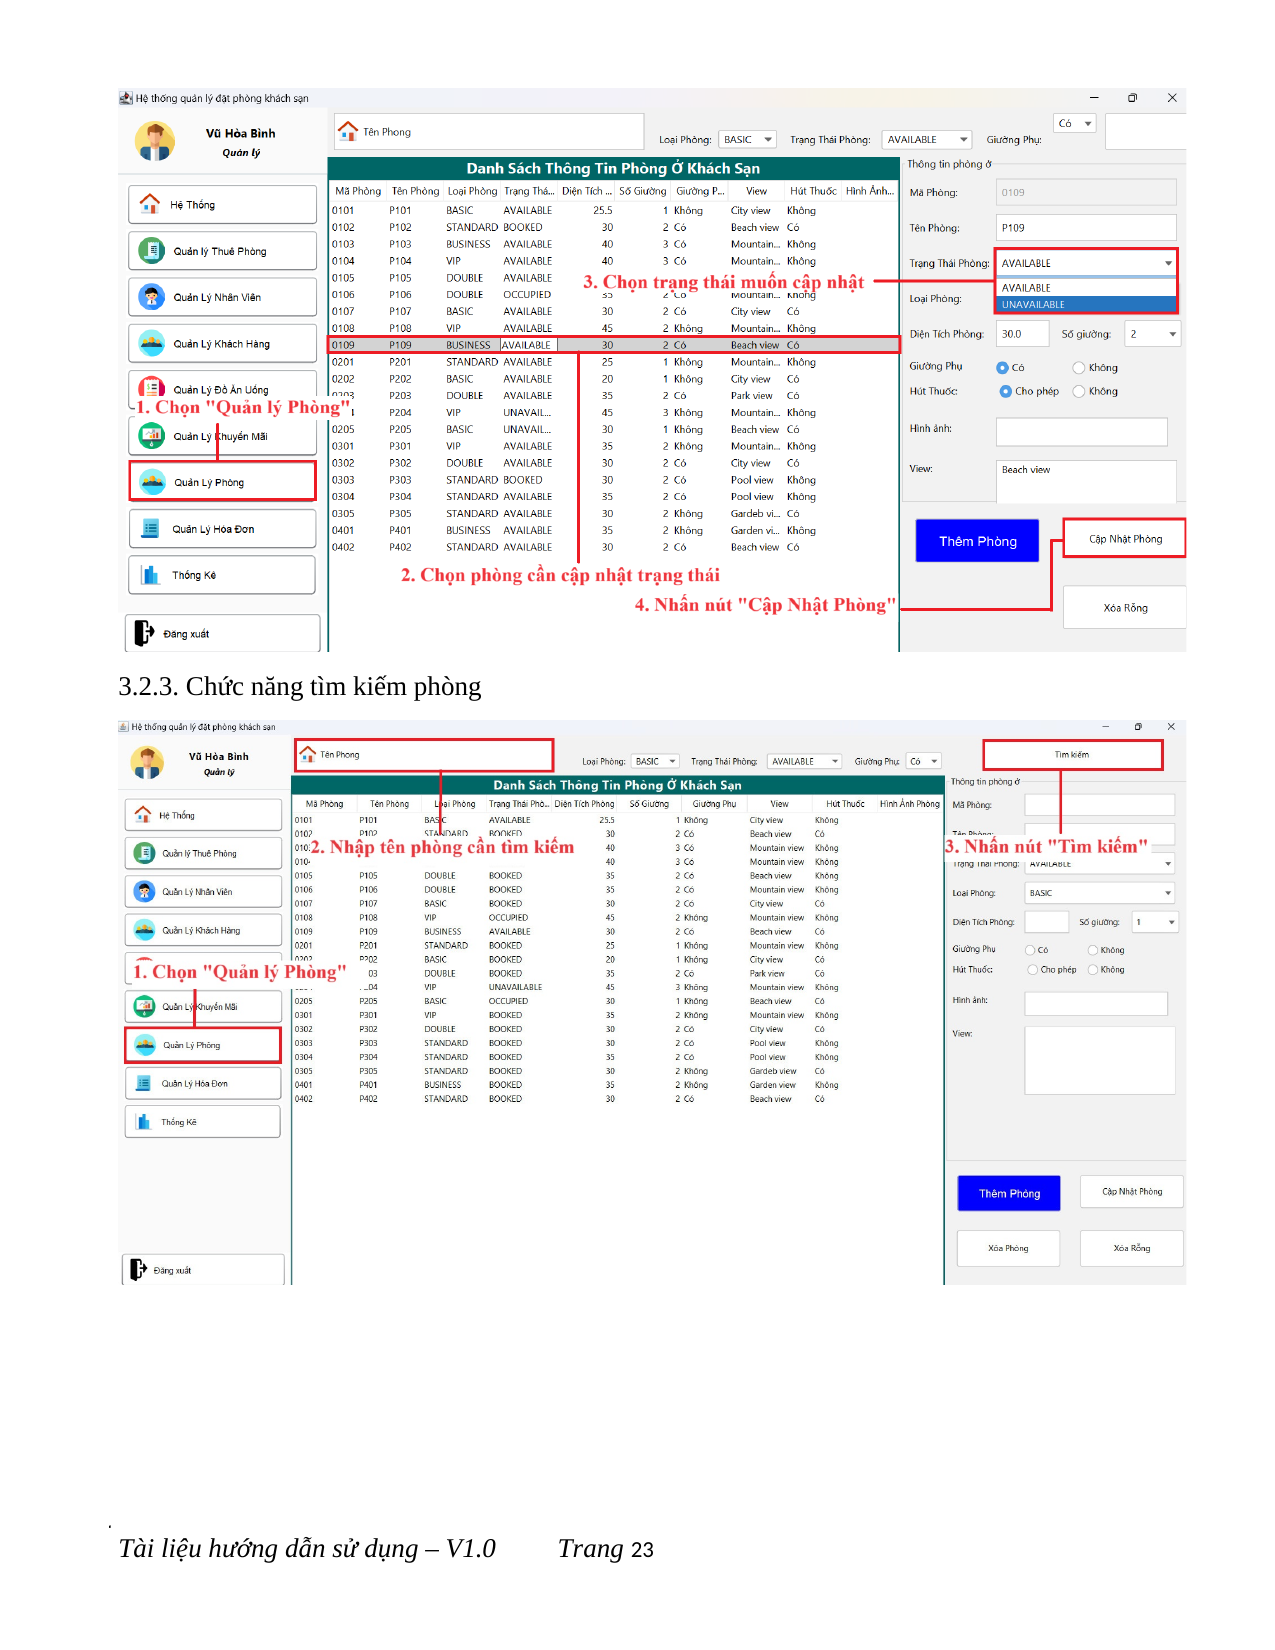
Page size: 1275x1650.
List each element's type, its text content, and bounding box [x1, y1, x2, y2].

picture [118, 88, 1187, 652]
picture [118, 720, 1187, 1285]
text 3.2.3. Chức năng tìm kiếm phòng [118, 670, 1186, 701]
